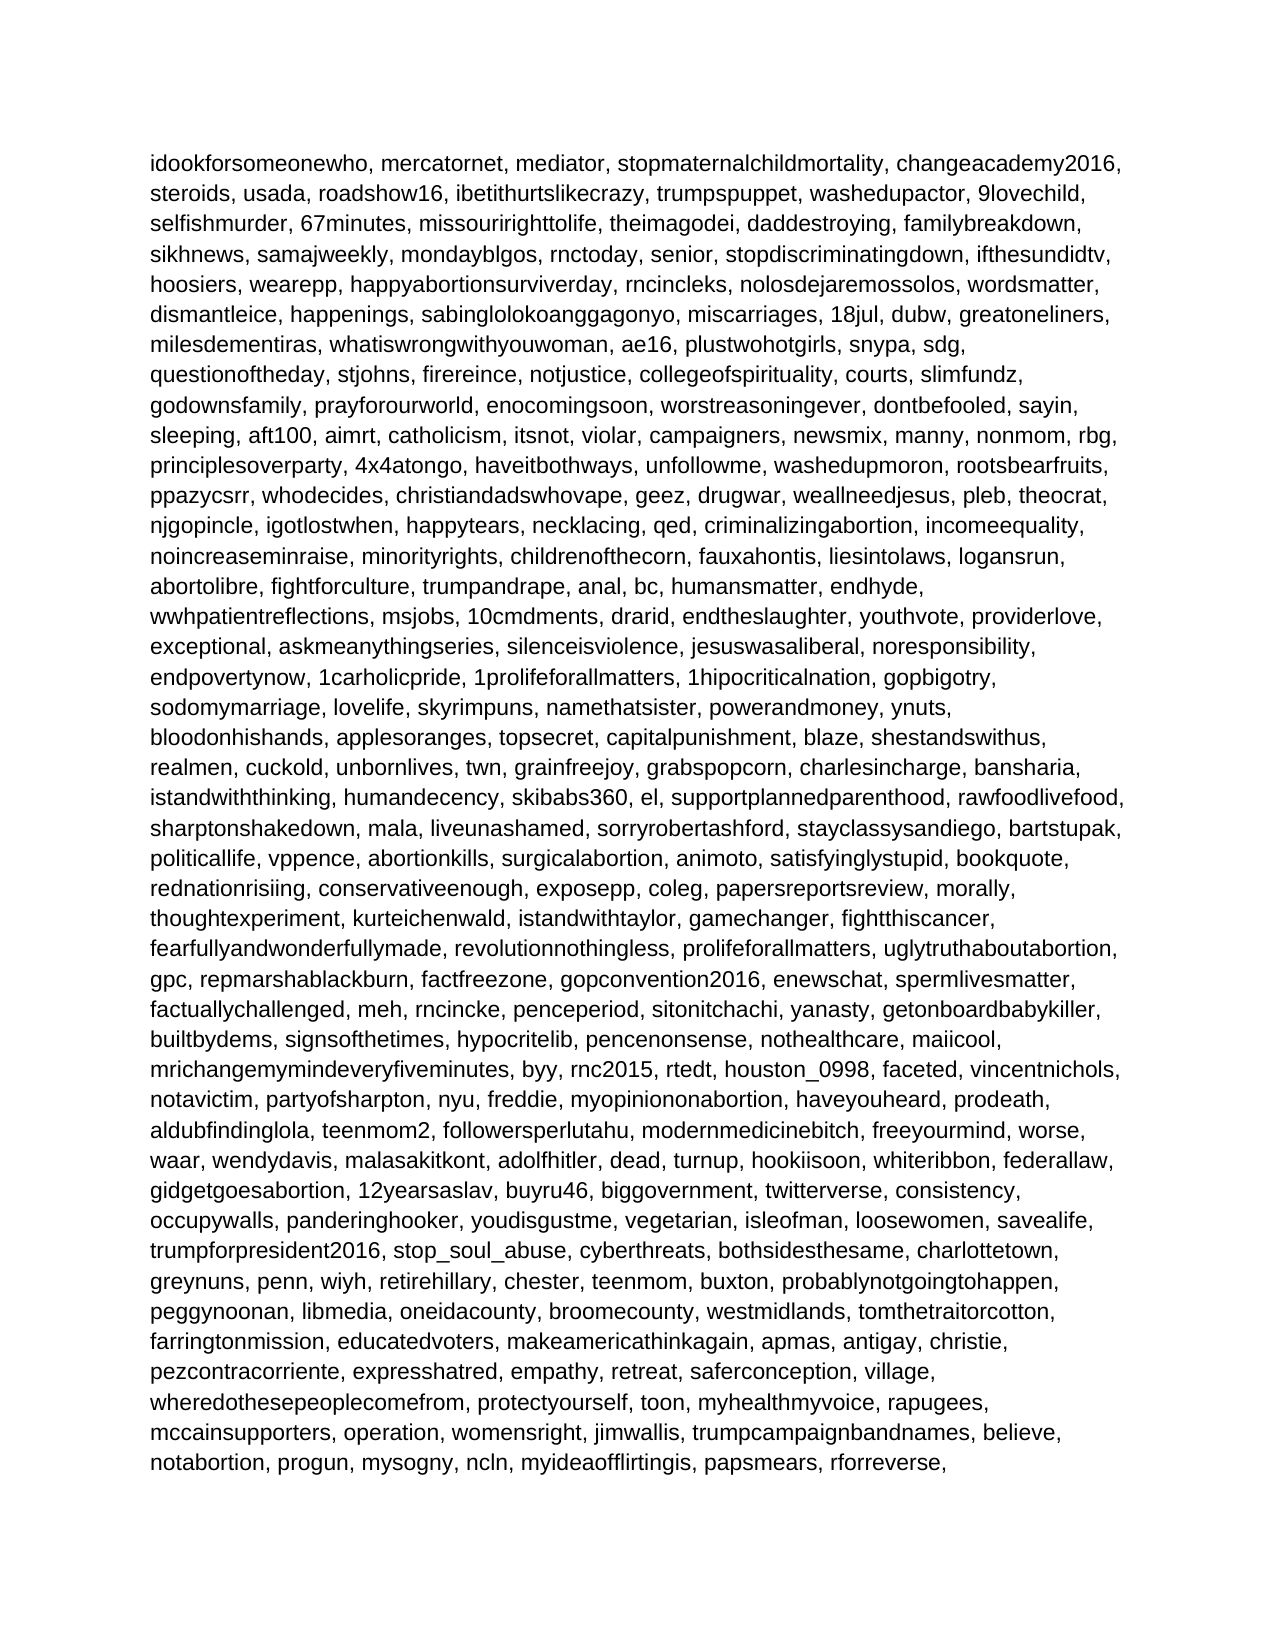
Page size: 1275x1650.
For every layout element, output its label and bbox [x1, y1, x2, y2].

text [150, 150, 1125, 1475]
